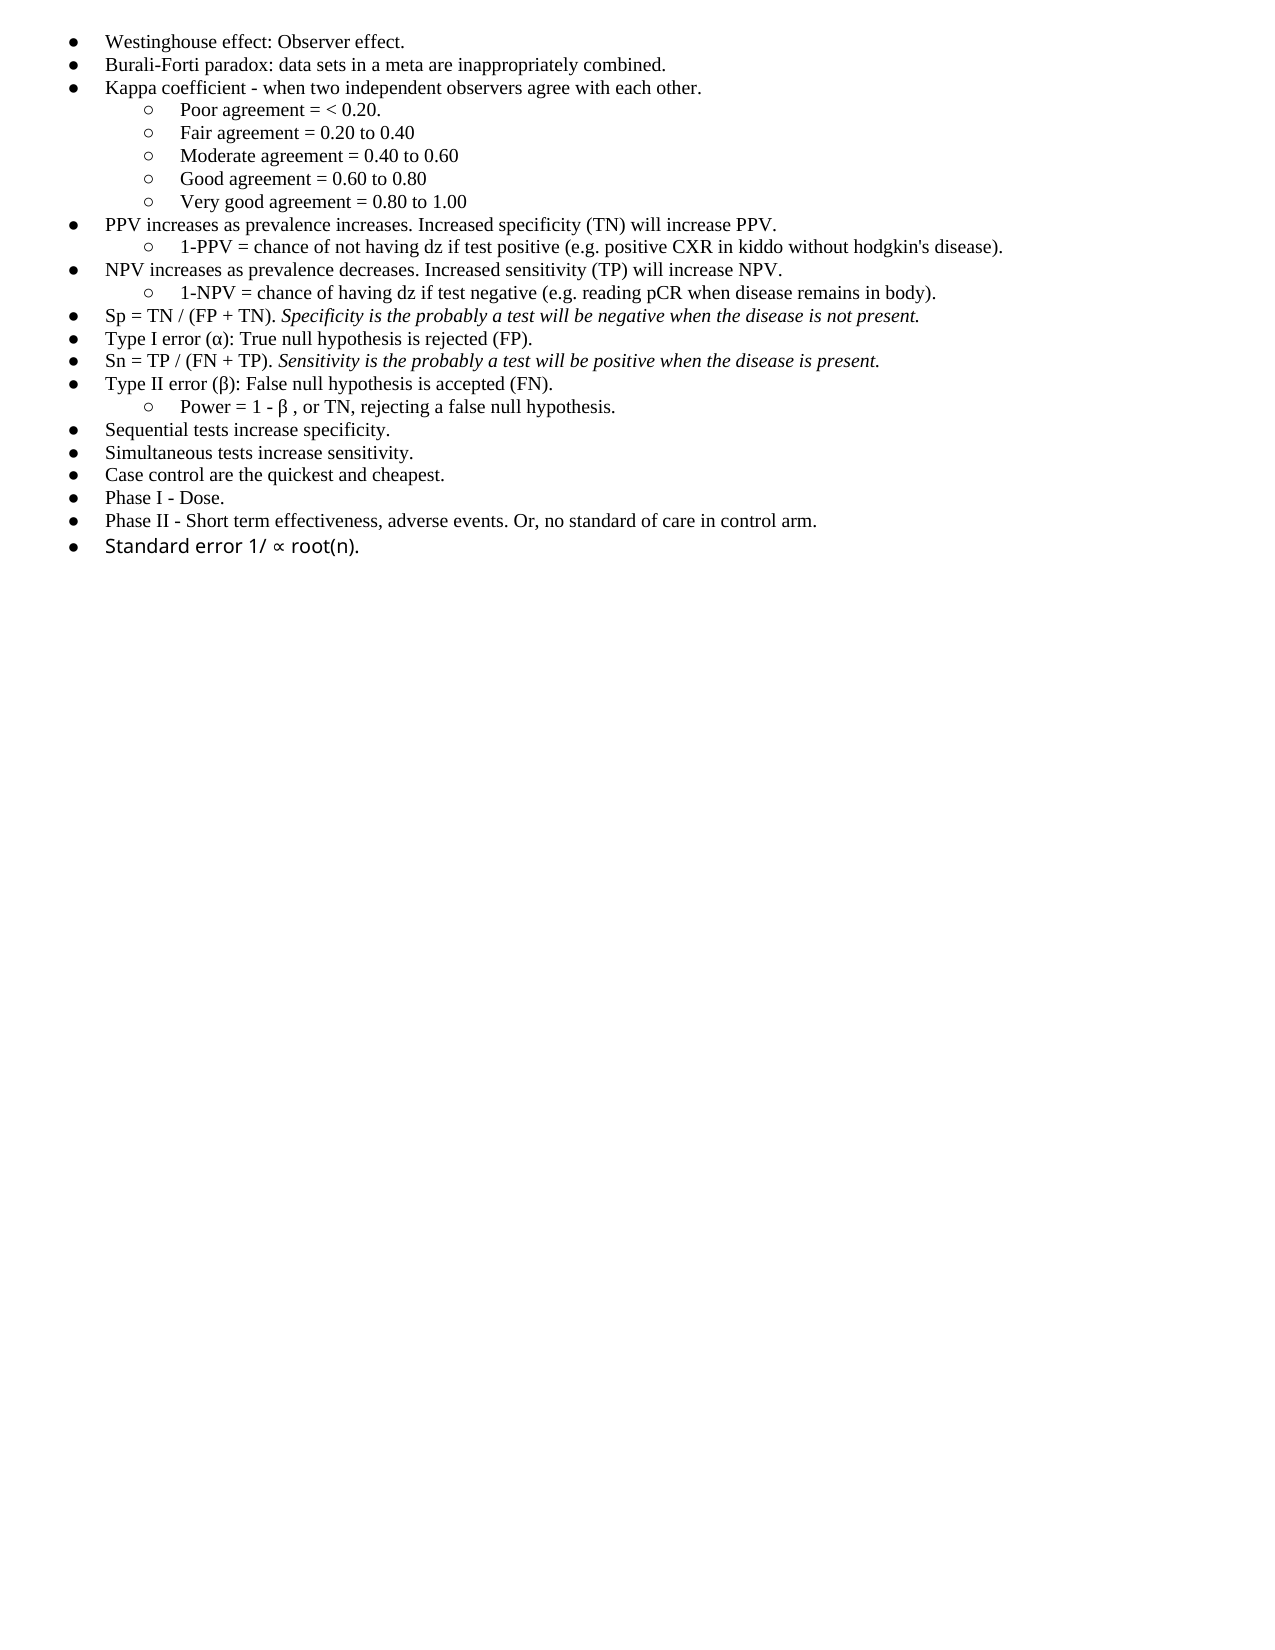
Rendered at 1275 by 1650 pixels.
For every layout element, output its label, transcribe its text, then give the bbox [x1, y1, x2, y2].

list PPV increases as prevalence increases. Increased specificity (TN) will increase PPV. [67, 212, 1245, 235]
list 1-PPV = chance of not having dz if test positive (e.g. positive CXR in kiddo without hodgkin's disease). [142, 235, 1245, 258]
list Westinghouse effect: Observer effect. [67, 30, 1245, 53]
list Very good agreement = 0.80 to 1.00 [142, 190, 1245, 212]
list Moderate agreement = 0.40 to 0.60 [142, 144, 1245, 167]
list Poor agreement = < 0.20. [142, 98, 1245, 121]
list Type I error (α): True null hypothesis is rejected (FP). [67, 327, 1245, 349]
list Phase II - Short term effectiveness, adverse events. Or, no standard of care in control arm. [67, 509, 1245, 532]
list Burali-Forti paradox: data sets in a meta are inappropriately combined. [67, 53, 1245, 76]
list Simultaneous tests increase sensitivity. [67, 441, 1245, 463]
list Sp = TN / (FP + TN). Specificity is the probably a test will be negative when the disease is not present. [67, 304, 1245, 327]
list Standard error 1/ ∝ root(n). [67, 532, 1245, 559]
list Kappa coefficient - when two independent observers agree with each other. [67, 76, 1245, 98]
list Power = 1 - β , or TN, rejecting a false null hypothesis. [142, 395, 1245, 418]
list Good agreement = 0.60 to 0.80 [142, 167, 1245, 190]
list Case control are the quickest and cheapest. [67, 463, 1245, 486]
list Phase I - Dose. [67, 486, 1245, 509]
list Type II error (β): False null hypothesis is accepted (FN). [67, 372, 1245, 395]
list Sn = TP / (FN + TP). Sensitivity is the probably a test will be positive when the disease is present. [67, 349, 1245, 372]
list NPV increases as prevalence decreases. Increased sensitivity (TP) will increase NPV. [67, 258, 1245, 281]
list 1-NPV = chance of having dz if test negative (e.g. reading pCR when disease remains in body). [142, 281, 1245, 304]
list Fair agreement = 0.20 to 0.40 [142, 121, 1245, 144]
list Sequential tests increase specificity. [67, 418, 1245, 441]
